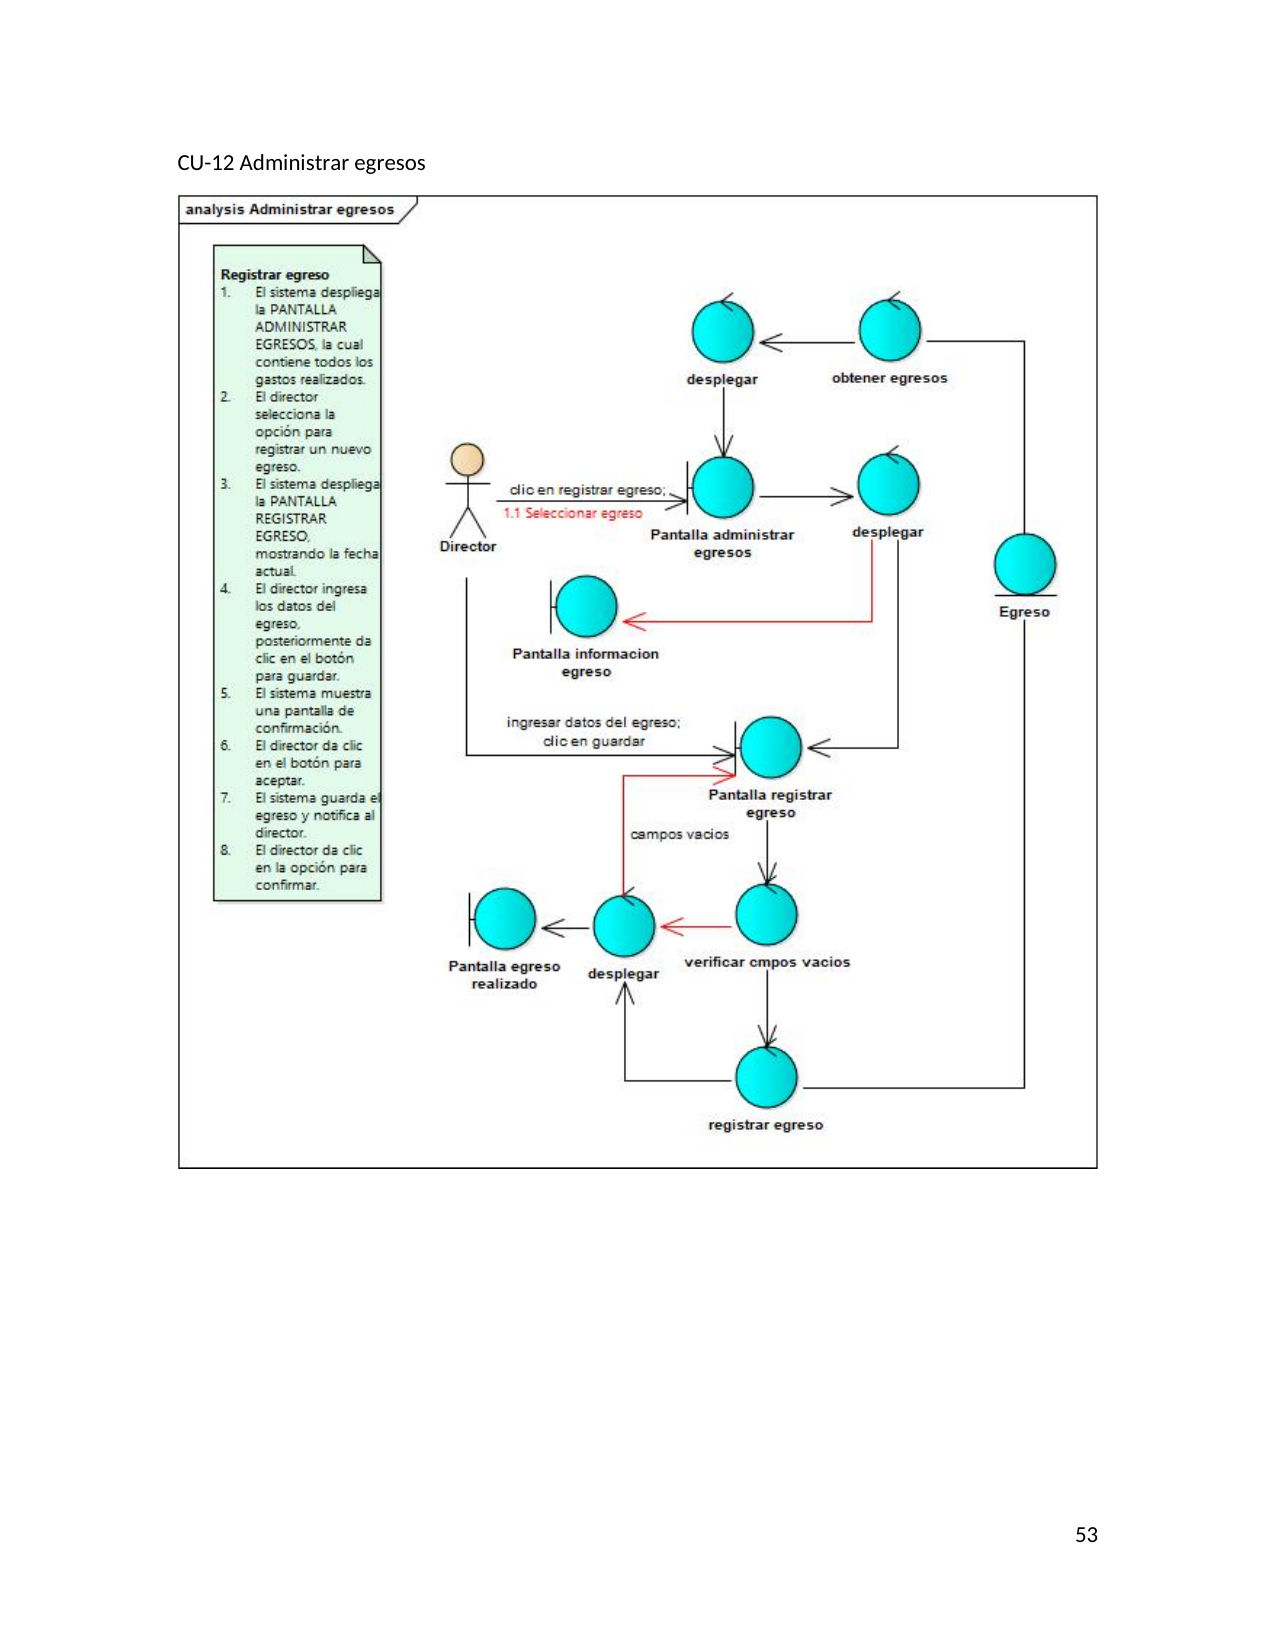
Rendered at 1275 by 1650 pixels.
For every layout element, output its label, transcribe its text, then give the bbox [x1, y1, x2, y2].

picture [177, 194, 1098, 1169]
text CU-12 Administrar egresos [177, 148, 1098, 176]
